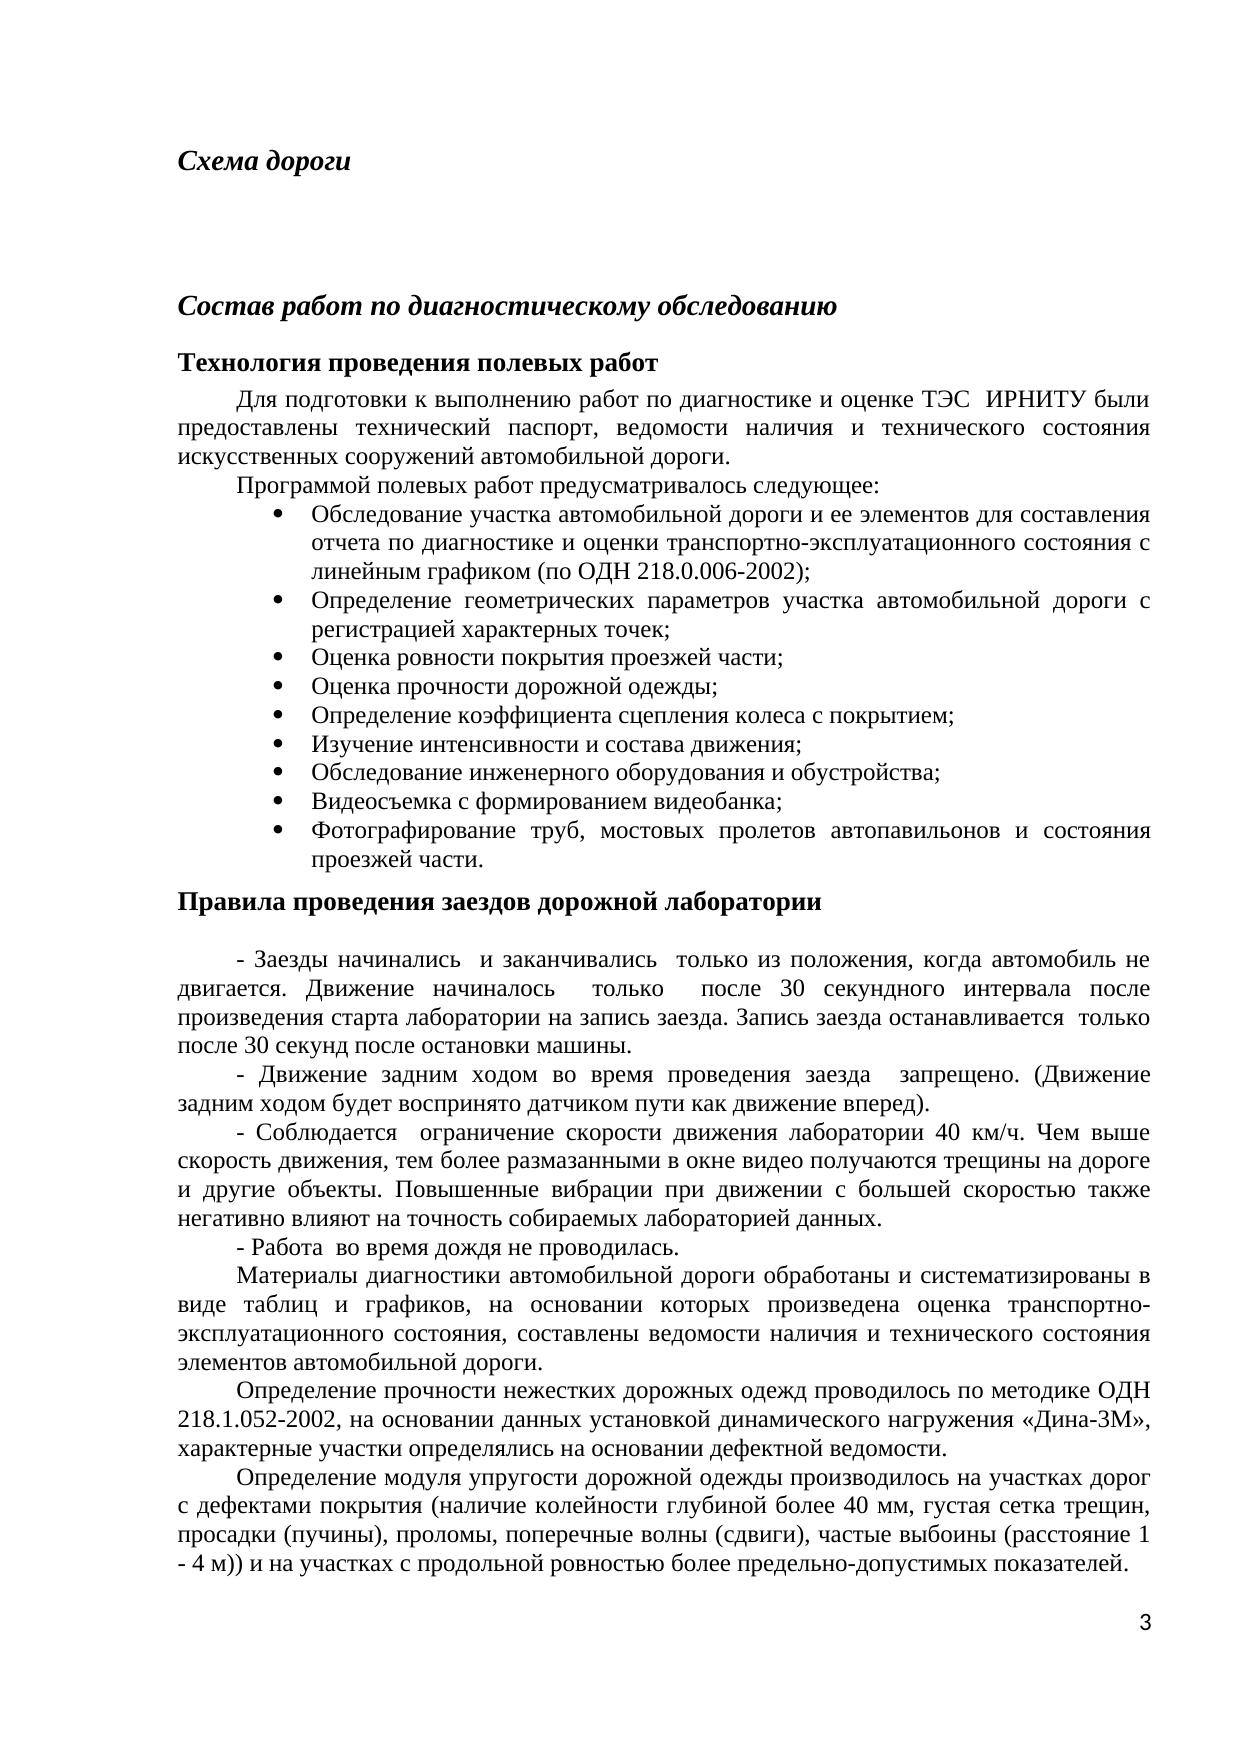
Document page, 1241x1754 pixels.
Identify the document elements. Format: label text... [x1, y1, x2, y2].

text Для подготовки к выполнению работ по диагностике и оценке ТЭС ИРНИТУ были предоставлены технический паспорт, ведомости наличия и технического состояния искусственных сооружений автомобильной дороги. [177, 384, 1152, 470]
text - Соблюдается ограничение скорости движения лаборатории 40 км/ч. Чем выше скорость движения, тем более размазанными в окне видео получаются трещины на дороге и другие объекты. Повышенные вибрации при движении с большей скоростью также негативно влияют на точность собираемых лабораторией данных. [177, 1117, 1152, 1232]
list Видеосъемка с формированием видеобанка; [274, 786, 1152, 815]
subtitle Технология проведения полевых работ [177, 346, 1152, 377]
list Изучение интенсивности и состава движения; [274, 729, 1152, 757]
subtitle Состав работ по диагностическому обследованию [177, 288, 1152, 321]
list Определение коэффициента сцепления колеса с покрытием; [274, 700, 1152, 729]
text - Работа во время дождя не проводилась. [177, 1232, 1152, 1260]
text Правила проведения заездов дорожной лаборатории [177, 885, 1152, 916]
list Определение геометрических параметров участка автомобильной дороги с регистрацией характерных точек; [274, 585, 1152, 642]
text Программой полевых работ предусматривалось следующее: [177, 470, 1152, 499]
text Определение прочности нежестких дорожных одежд проводилось по методике ОДН 218.1.052-2002, на основании данных установкой динамического нагружения «Дина-3М», характерные участки определялись на основании дефектной ведомости. [177, 1375, 1152, 1462]
list Обследование участка автомобильной дороги и ее элементов для составления отчета по диагностике и оценки транспортно-эксплуатационного состояния с линейным графиком (по ОДН 218.0.006-2002); [274, 499, 1152, 585]
list Оценка прочности дорожной одежды; [274, 671, 1152, 700]
text Определение модуля упругости дорожной одежды производилось на участках дорог с дефектами покрытия (наличие колейности глубиной более 40 мм, густая сетка трещин, просадки (пучины), проломы, поперечные волны (сдвиги), частые выбоины (расстояние 1 - 4 м)) и на участках с продольной ровностью более предельно-допустимых показателей. [177, 1462, 1152, 1577]
text - Заезды начинались и заканчивались только из положения, когда автомобиль не двигается. Движение начиналось только после 30 секундного интервала после произведения старта лаборатории на запись заезда. Запись заезда останавливается только после 30 секунд после остановки машины. [177, 944, 1152, 1059]
text - Движение задним ходом во время проведения заезда запрещено. (Движение задним ходом будет воспринято датчиком пути как движение вперед). [177, 1059, 1152, 1117]
list Обследование инженерного оборудования и обустройства; [274, 757, 1152, 786]
text Материалы диагностики автомобильной дороги обработаны и систематизированы в виде таблиц и графиков, на основании которых произведена оценка транспортно-эксплуатационного состояния, составлены ведомости наличия и технического состояния элементов автомобильной дороги. [177, 1260, 1152, 1375]
list Оценка ровности покрытия проезжей части; [274, 642, 1152, 671]
subtitle Схема дороги [177, 143, 1152, 177]
list Фотографирование труб, мостовых пролетов автопавильонов и состояния проезжей части. [274, 815, 1152, 872]
